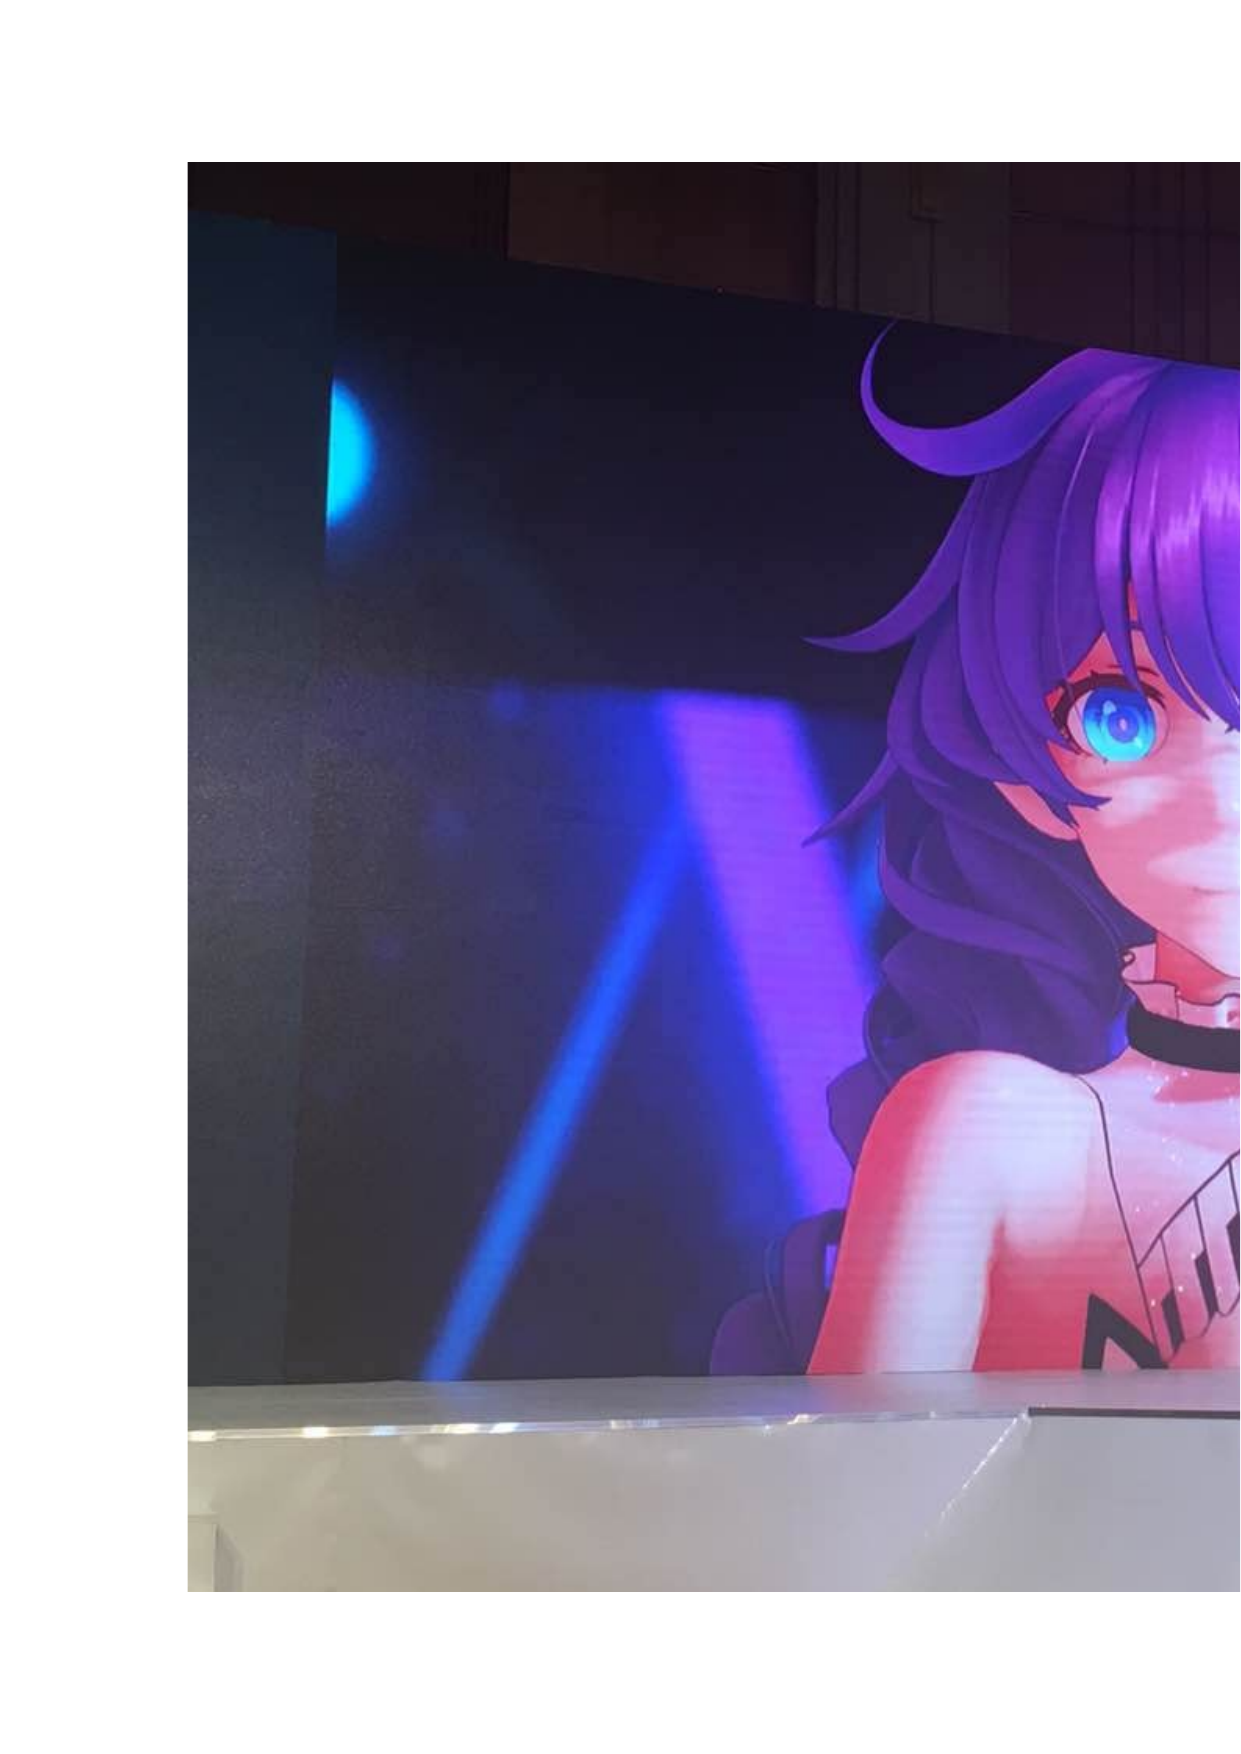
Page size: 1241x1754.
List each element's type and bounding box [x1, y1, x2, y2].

picture [187, 162, 1241, 1592]
